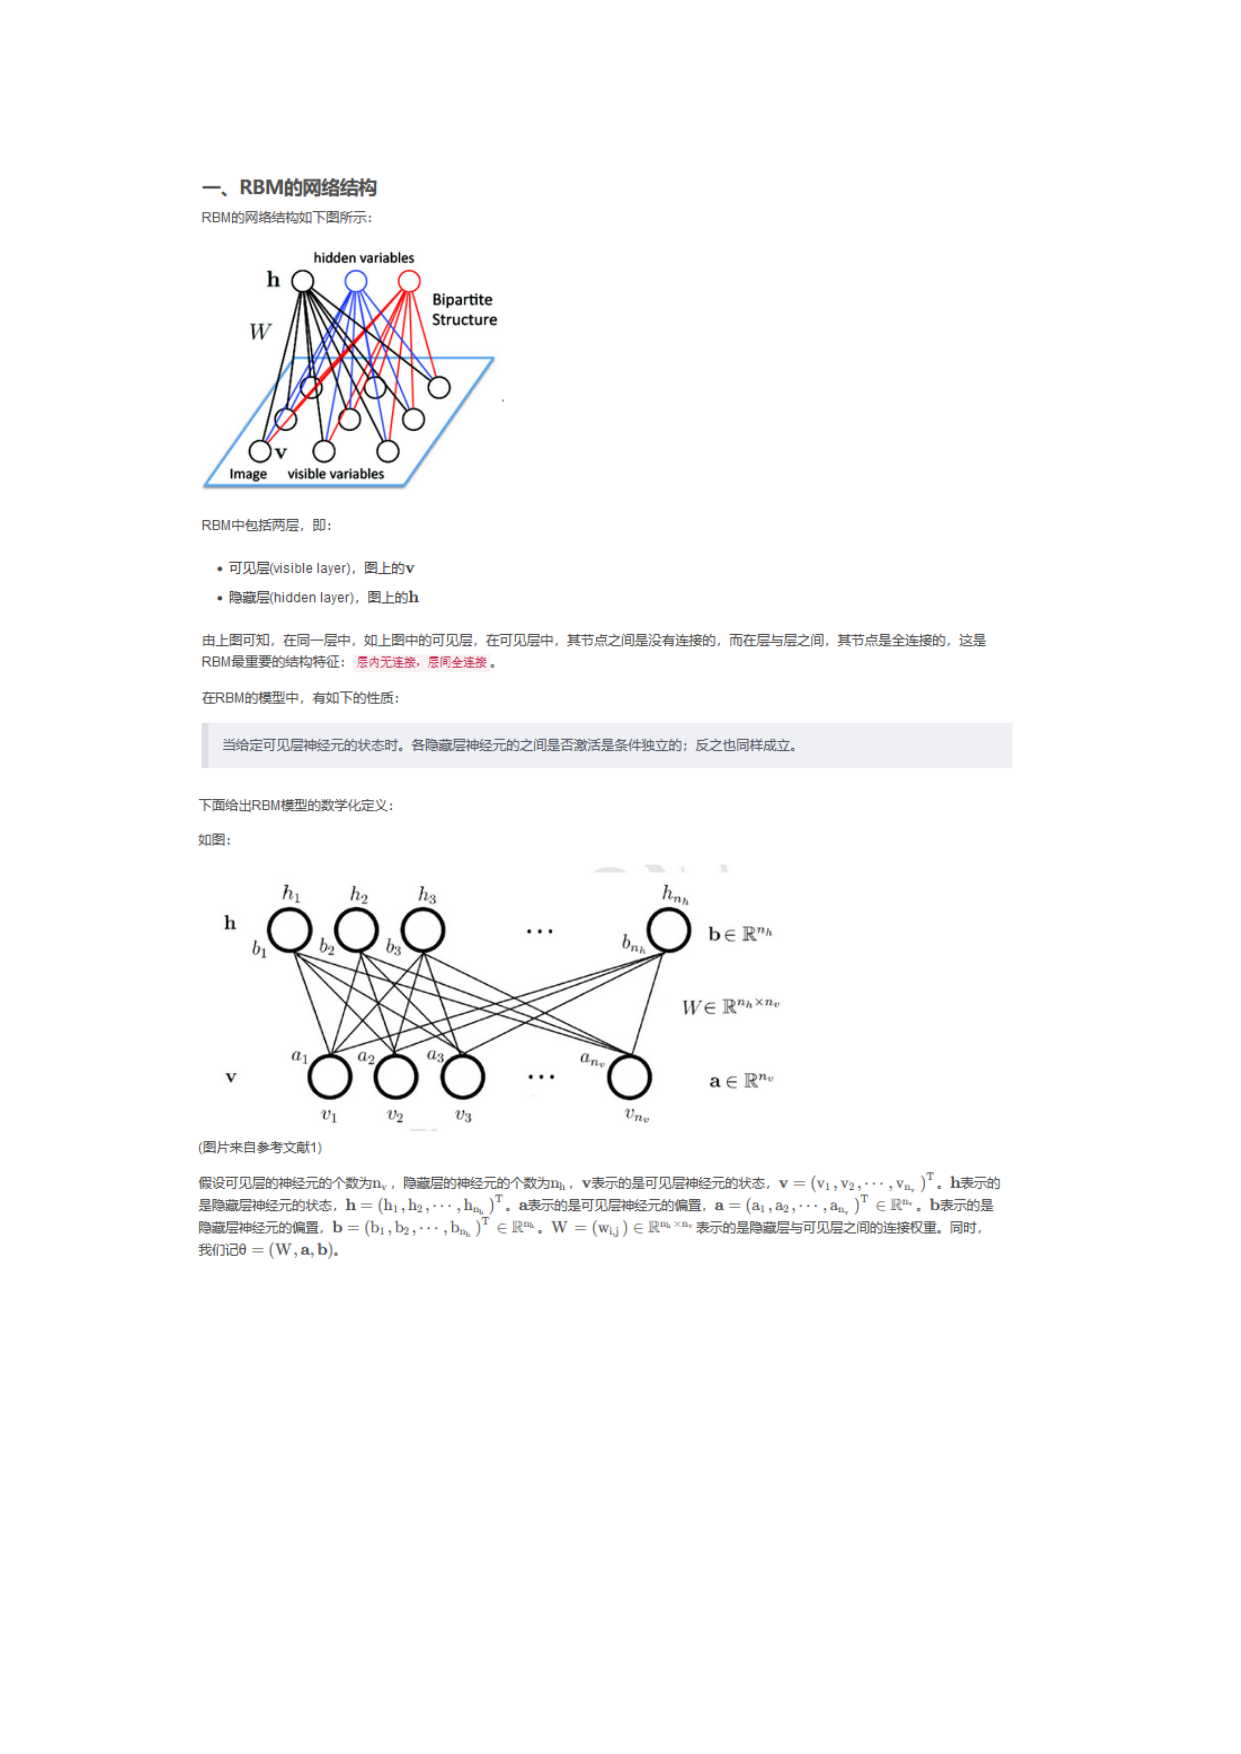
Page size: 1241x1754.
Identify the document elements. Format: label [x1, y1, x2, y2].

picture [187, 779, 1013, 1267]
picture [187, 166, 1013, 776]
